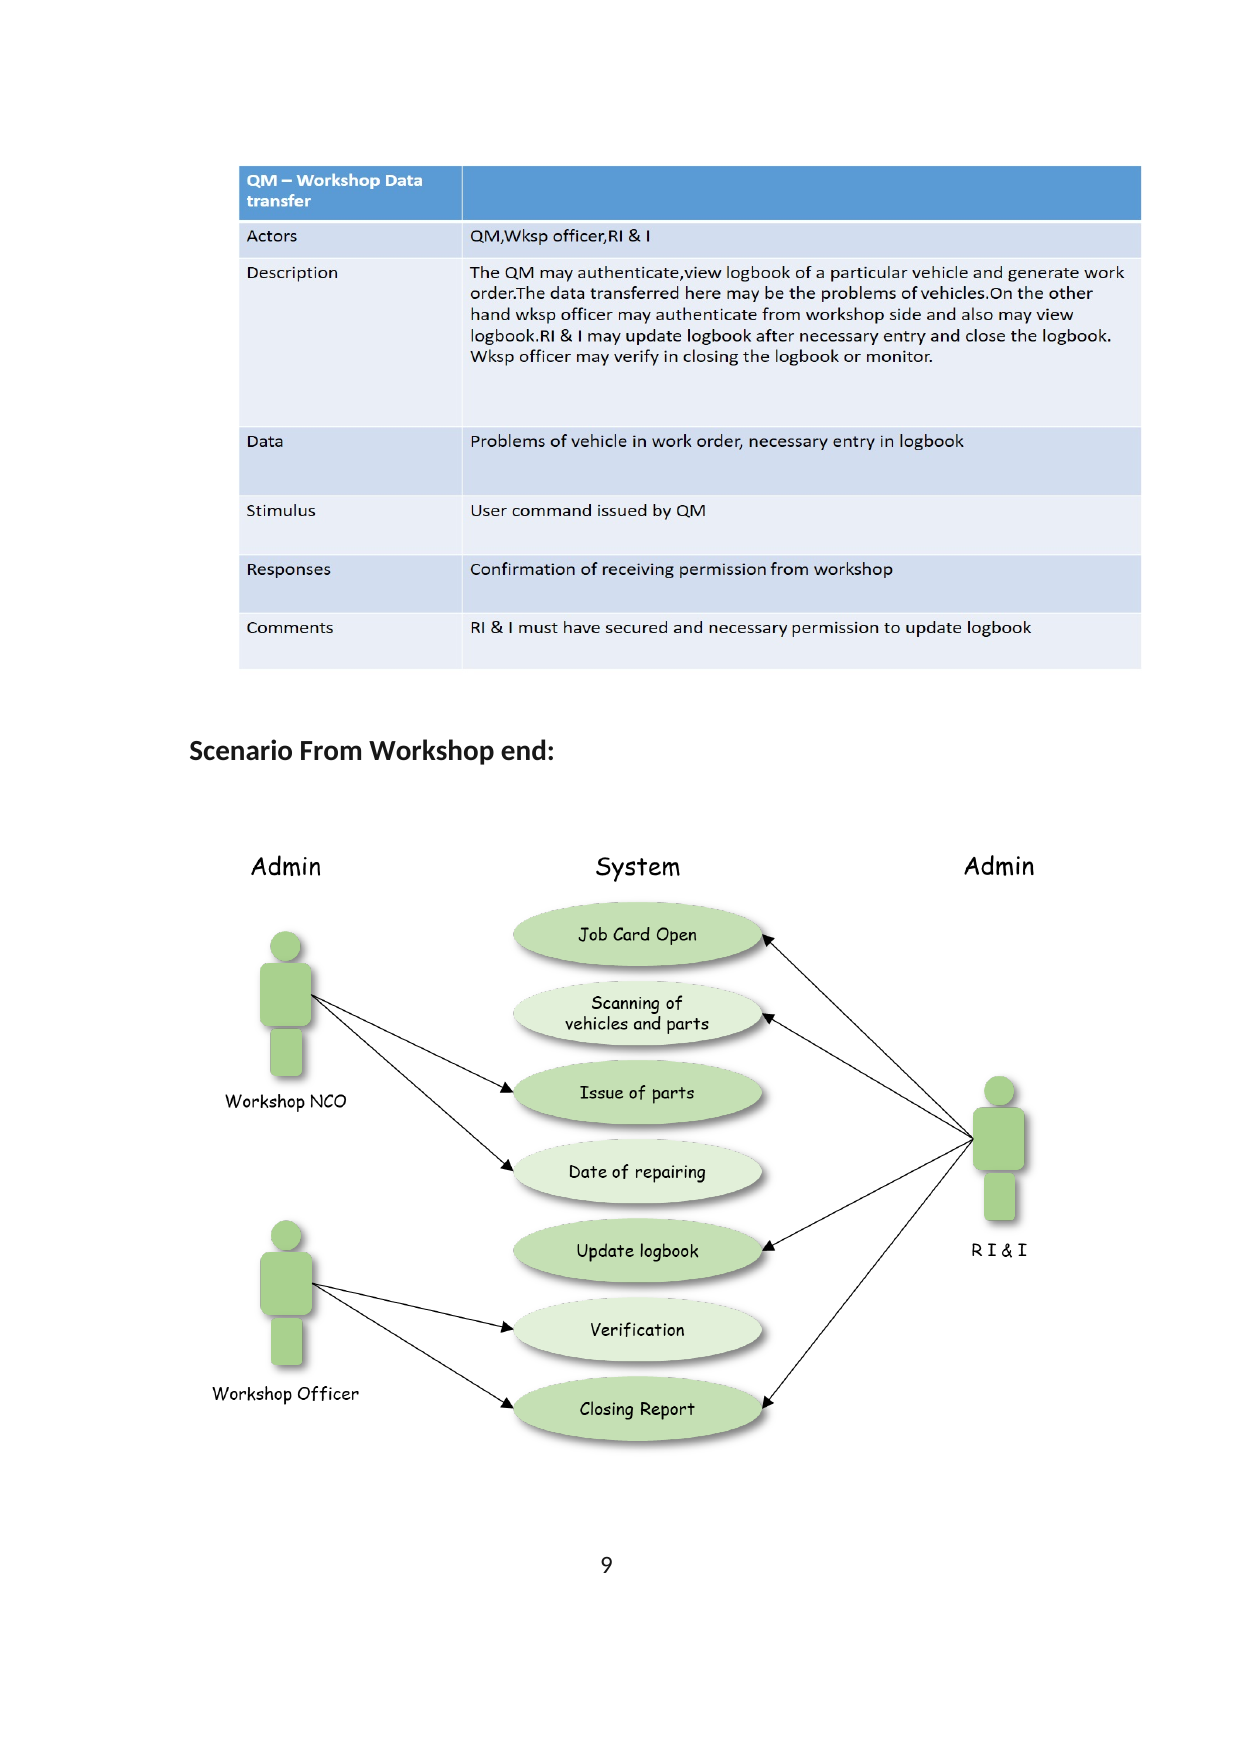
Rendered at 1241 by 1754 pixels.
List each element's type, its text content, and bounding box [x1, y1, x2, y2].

picture [190, 843, 1093, 1458]
text 9 [189, 1549, 1090, 1579]
text Scenario From Workshop end: [189, 732, 1090, 768]
picture [189, 149, 1241, 679]
